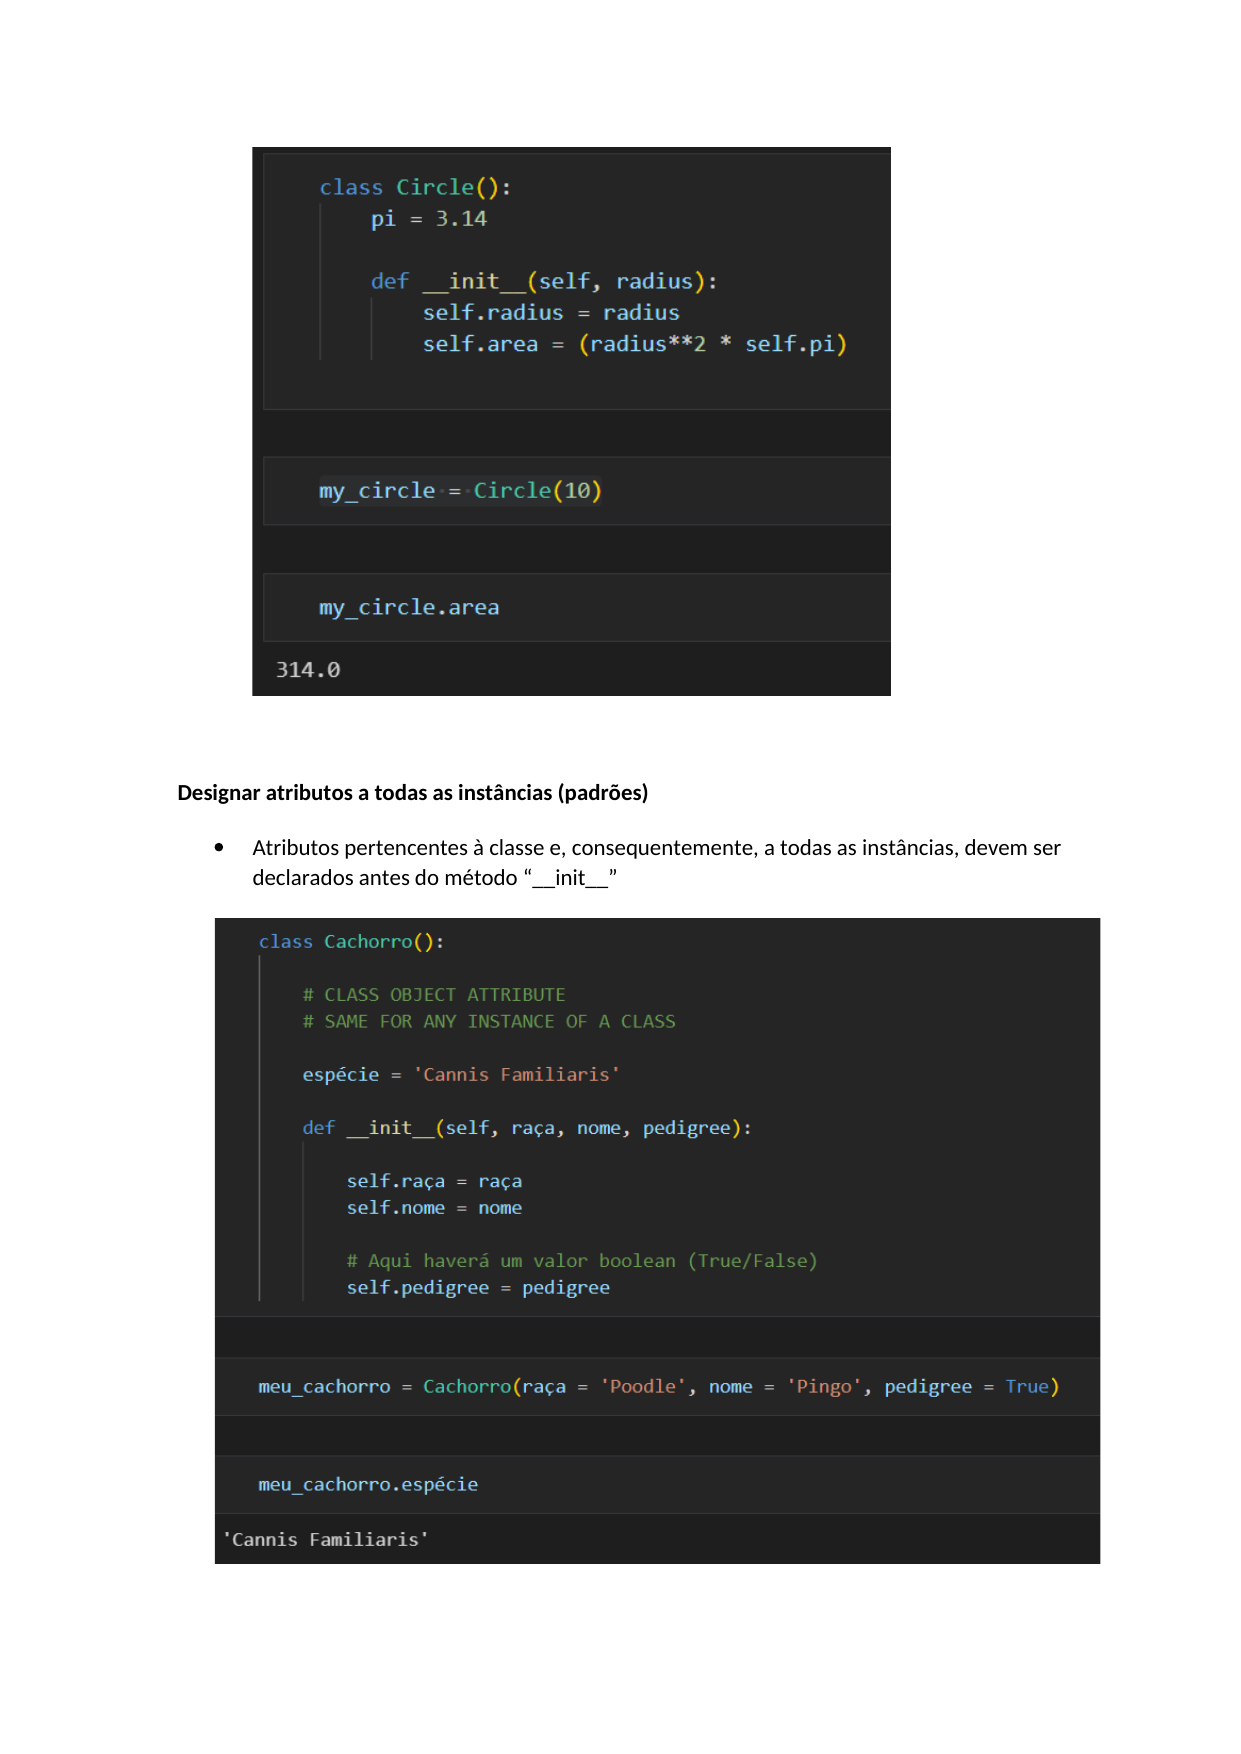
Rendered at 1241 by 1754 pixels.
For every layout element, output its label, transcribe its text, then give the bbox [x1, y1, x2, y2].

picture [214, 918, 1101, 1564]
list Atributos pertencentes à classe e, consequentemente, a todas as instâncias, devem ser declarados antes do método “__init__” [215, 833, 1063, 891]
picture [252, 147, 891, 696]
text Designar atributos a todas as instâncias (padrões) [177, 778, 1063, 806]
